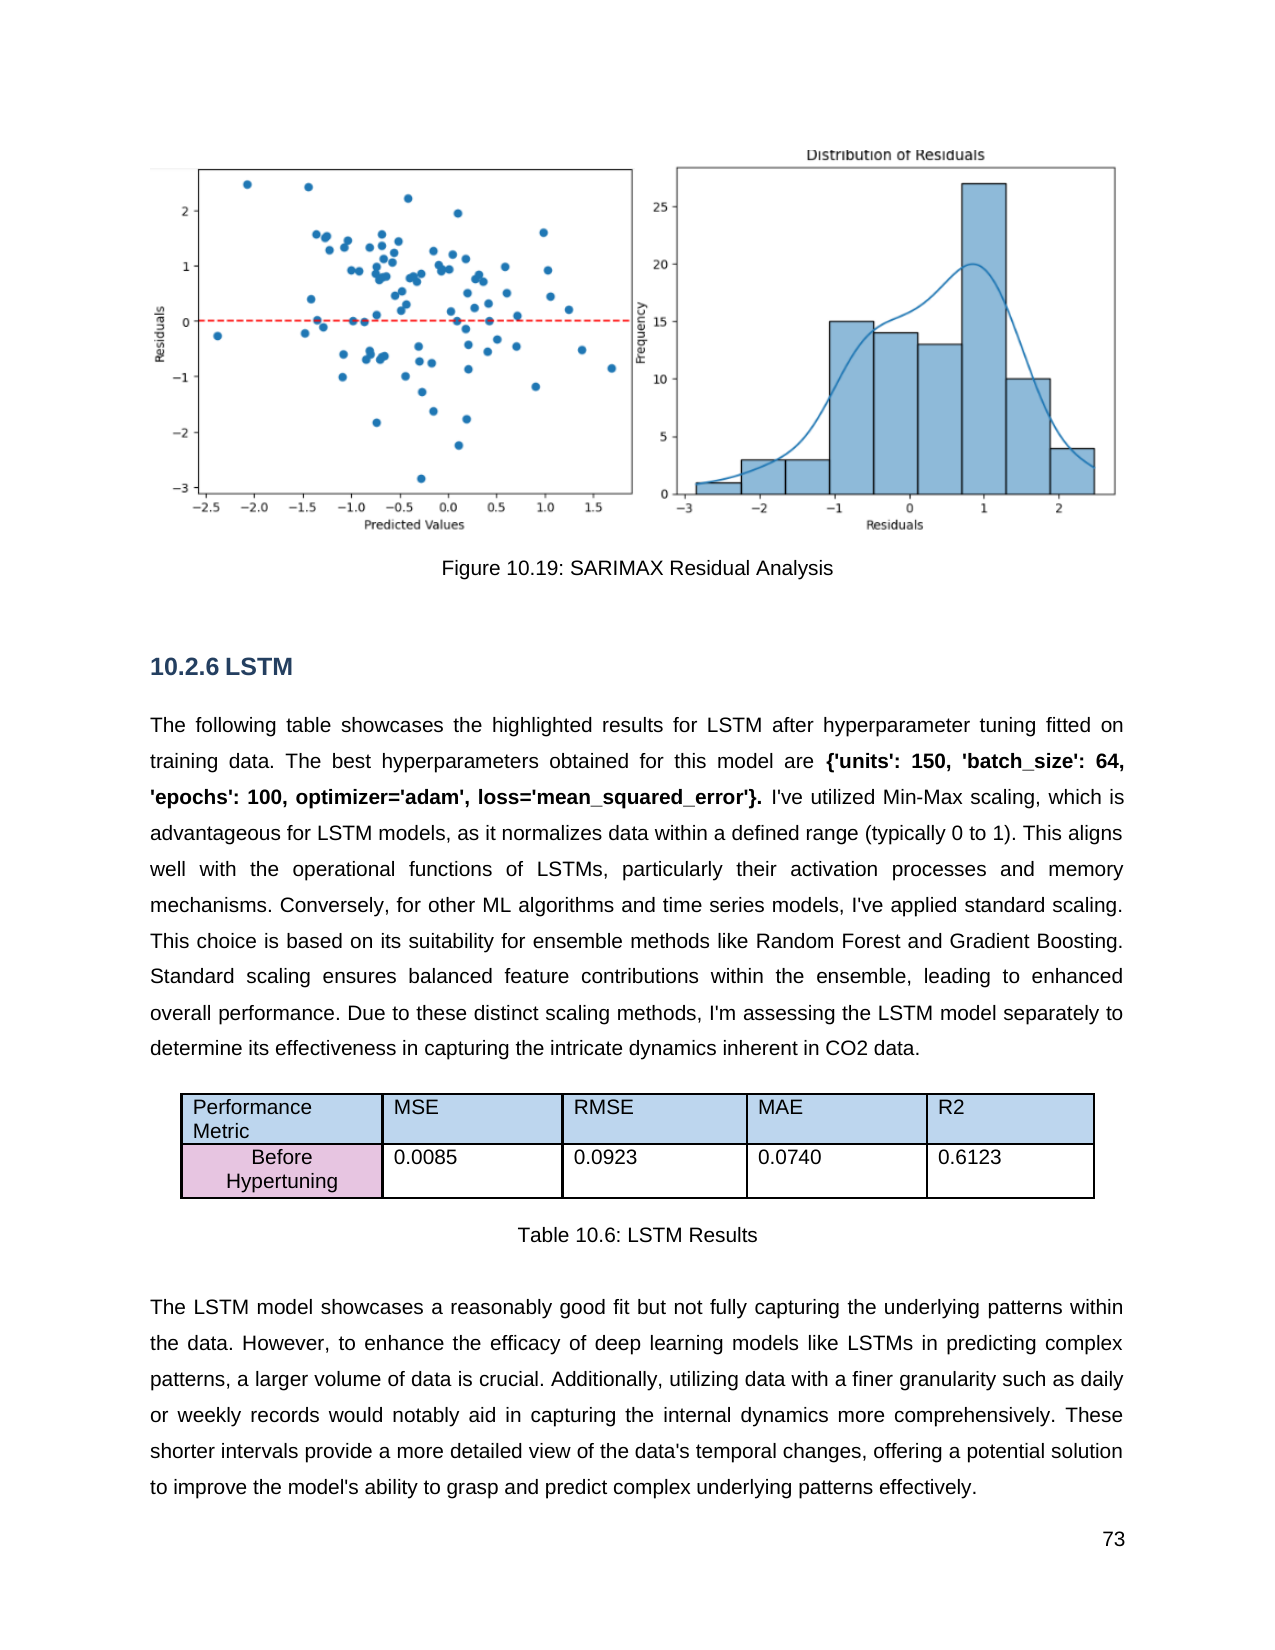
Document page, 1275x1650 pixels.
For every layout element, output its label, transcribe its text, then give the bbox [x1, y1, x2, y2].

table_header Performance Metric [183, 1095, 381, 1143]
table_cell 0.0923 [564, 1145, 746, 1197]
picture [150, 150, 1119, 532]
table_header MAE [748, 1095, 926, 1143]
text The following table showcases the highlighted results for LSTM after hyperparameter tuning fitted on training data. The best hyperparameters obtained for this model are {'units': 150, 'batch_size': 64, 'epochs': 100, optimizer='adam', loss='mean_squared_error'}. I've utilized Min-Max scaling, which is advantageous for LSTM models, as it normalizes data within a defined range (typically 0 to 1). This aligns well with the operational functions of LSTMs, particularly their activation processes and memory mechanisms. Conversely, for other ML algorithms and time series models, I've applied standard scaling. This choice is based on its suitability for ensemble methods like Random Forest and Gradient Boosting. Standard scaling ensures balanced feature contributions within the ensemble, leading to enhanced overall performance. Due to these distinct scaling methods, I'm assessing the LSTM model separately to determine its effectiveness in capturing the intricate dynamics inherent in CO2 data. [150, 713, 1125, 1060]
table_header R2 [928, 1095, 1093, 1143]
table_cell 0.0085 [384, 1145, 561, 1197]
subtitle LSTM [150, 652, 1125, 681]
table_cell 0.0740 [748, 1145, 926, 1197]
table_cell 0.6123 [928, 1145, 1093, 1197]
text Table 10.6: LSTM Results [150, 1223, 1125, 1247]
table_header MSE [384, 1095, 561, 1143]
table_header RMSE [564, 1095, 746, 1143]
text Figure 10.19: SARIMAX Residual Analysis [150, 556, 1125, 579]
table_cell Before Hypertuning [183, 1145, 381, 1197]
text The LSTM model showcases a reasonably good fit but not fully capturing the underlying patterns within the data. However, to enhance the efficacy of deep learning models like LSTMs in predicting complex patterns, a larger volume of data is crucial. Additionally, utilizing data with a finer granularity such as daily or weekly records would notably aid in capturing the internal dynamics more comprehensively. These shorter intervals provide a more detailed view of the data's temporal changes, offering a potential solution to improve the model's ability to grasp and predict complex underlying patterns effectively. [150, 1295, 1125, 1499]
